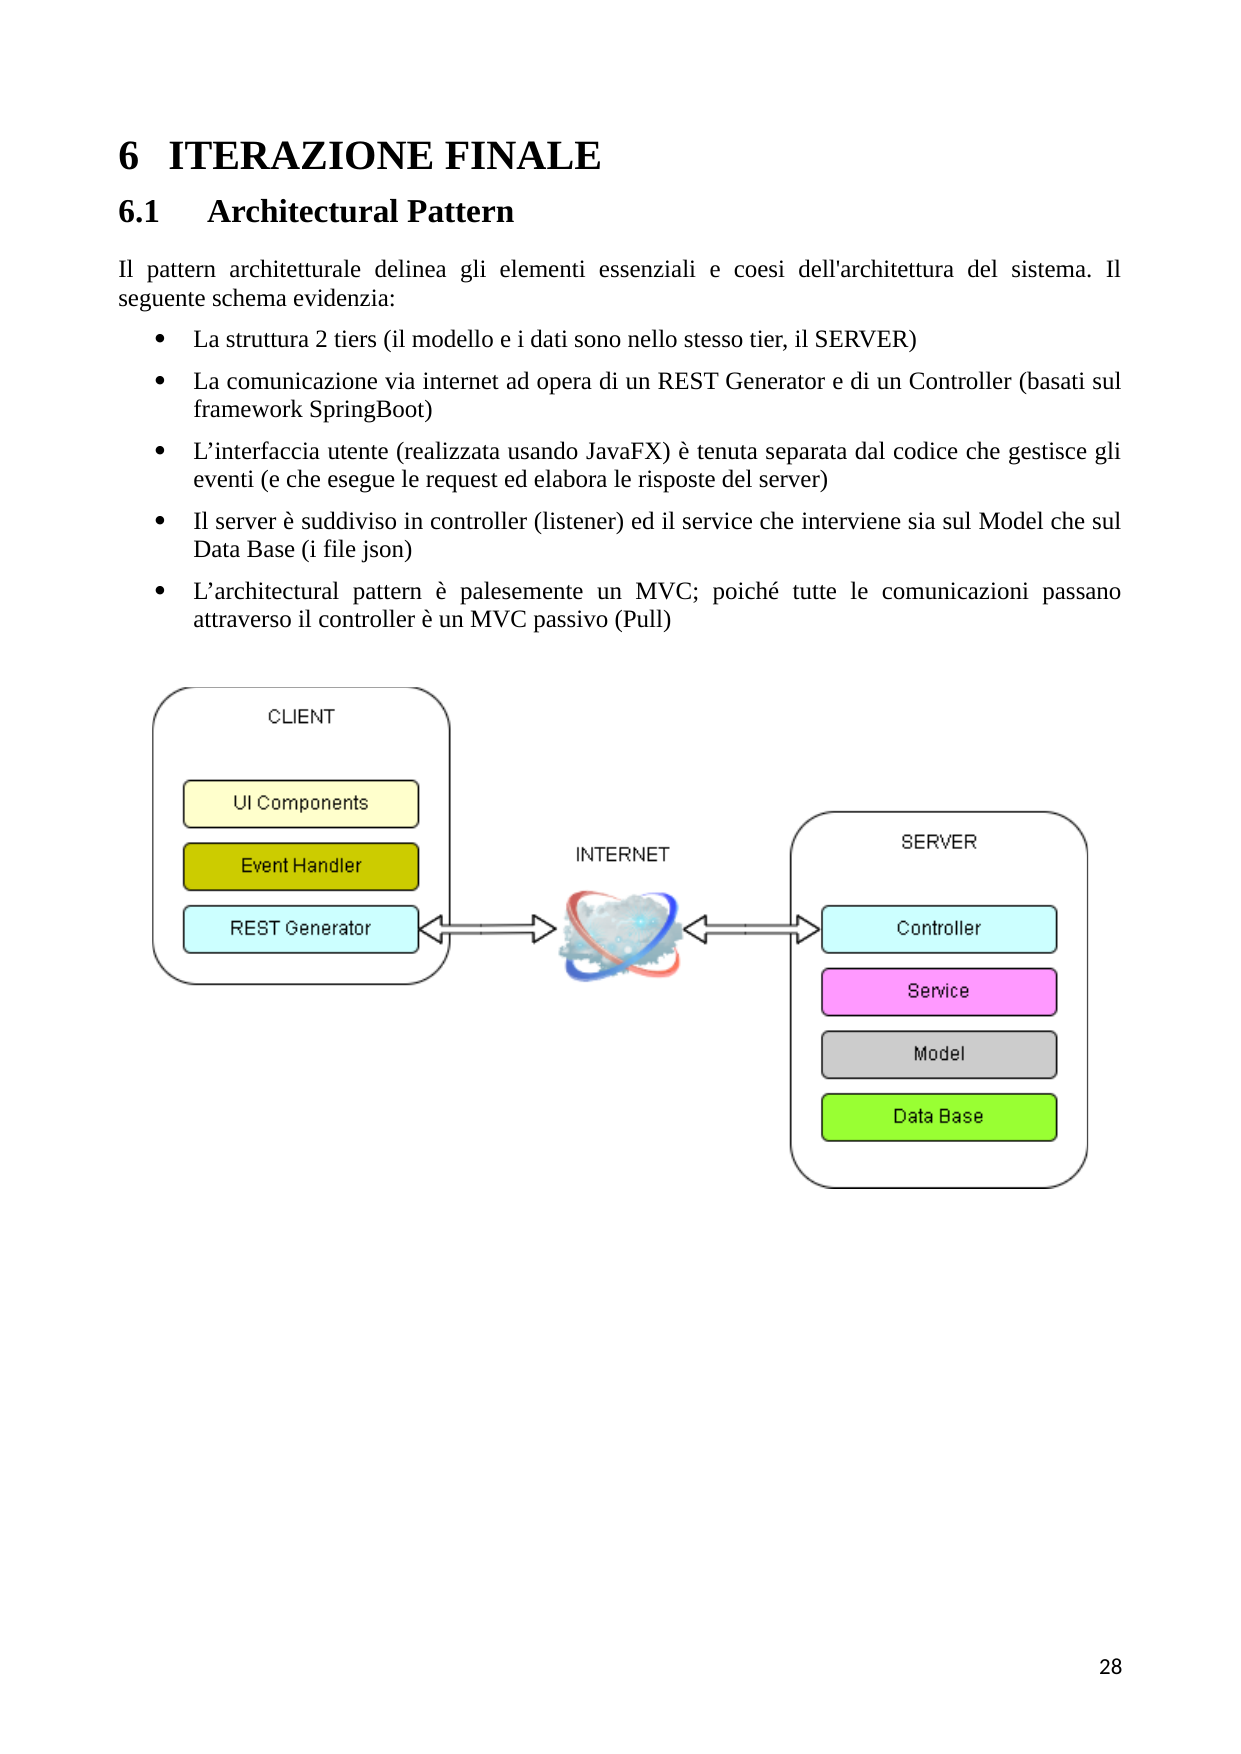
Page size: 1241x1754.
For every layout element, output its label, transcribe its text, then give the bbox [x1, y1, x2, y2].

subtitle Architectural Pattern [118, 191, 1122, 229]
list Il pattern architetturale delinea gli elementi essenziali e coesi dell'architettura del sistema. Il seguente schema evidenzia: [118, 254, 1122, 312]
list Il server è suddiviso in controller (listener) ed il service che interviene sia sul Model che sul Data Base (i file json) [156, 506, 1122, 563]
subtitle ITERAZIONE FINALE [118, 131, 1122, 179]
picture [152, 687, 1089, 1189]
list L’architectural pattern è palesemente un MVC; poiché tutte le comunicazioni passano attraverso il controller è un MVC passivo (Pull) [156, 576, 1122, 633]
list L’interfaccia utente (realizzata usando JavaFX) è tenuta separata dal codice che gestisce gli eventi (e che esegue le request ed elabora le risposte del server) [156, 436, 1122, 493]
list La comunicazione via internet ad opera di un REST Generator e di un Controller (basati sul framework SpringBoot) [156, 366, 1122, 423]
list La struttura 2 tiers (il modello e i dati sono nello stesso tier, il SERVER) [156, 324, 1122, 353]
